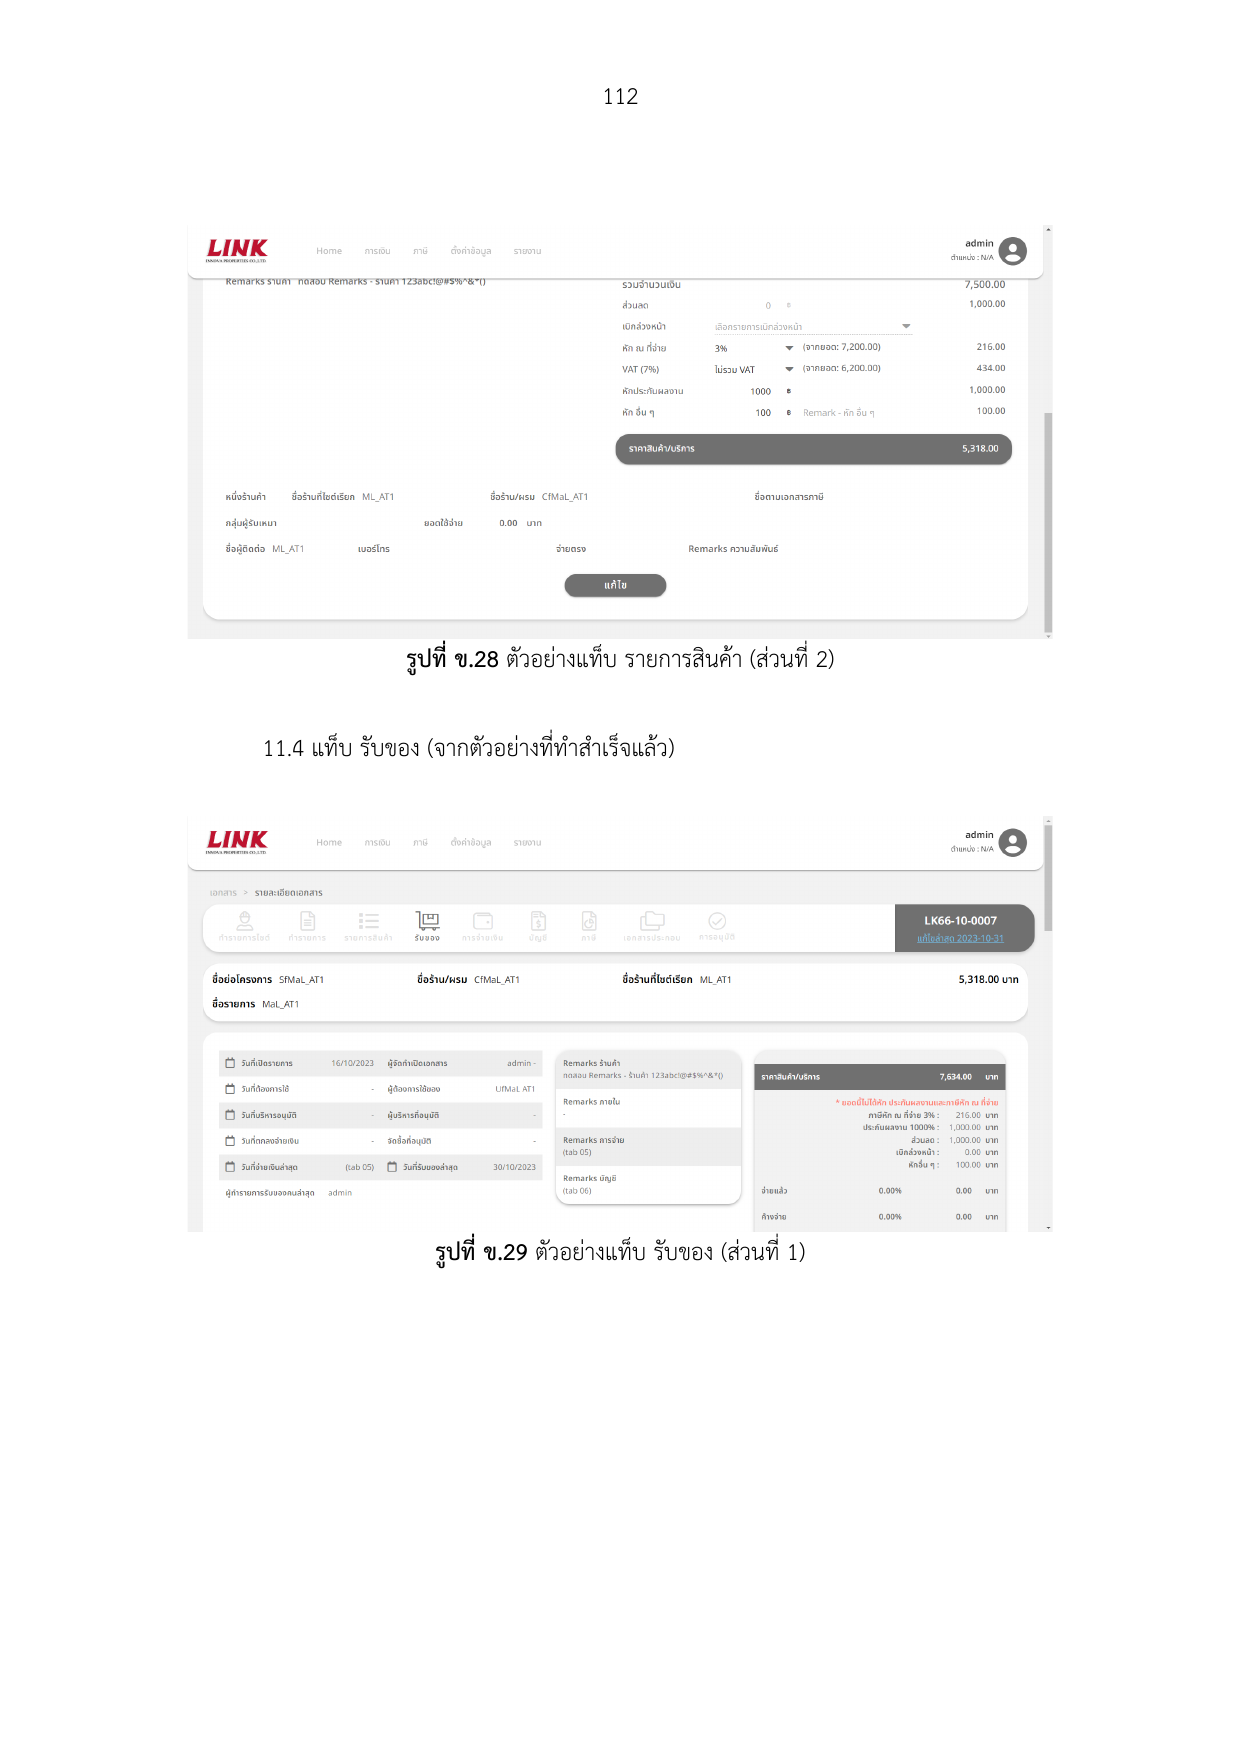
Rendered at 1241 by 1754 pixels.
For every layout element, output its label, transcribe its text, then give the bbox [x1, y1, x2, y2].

text รูปที่ ข.29 ตัวอย่างแท็บ รับของ (ส่วนที่ 1) [187, 1232, 1053, 1276]
picture [187, 225, 1053, 639]
text รูปที่ ข.28 ตัวอย่างแท็บ รายการสินค้า (ส่วนที่ 2) [187, 639, 1053, 683]
text 11.4 แท็บ รับของ (จากตัวอย่างที่ทำสำเร็จแล้ว) [187, 727, 1053, 772]
picture [187, 816, 1053, 1232]
